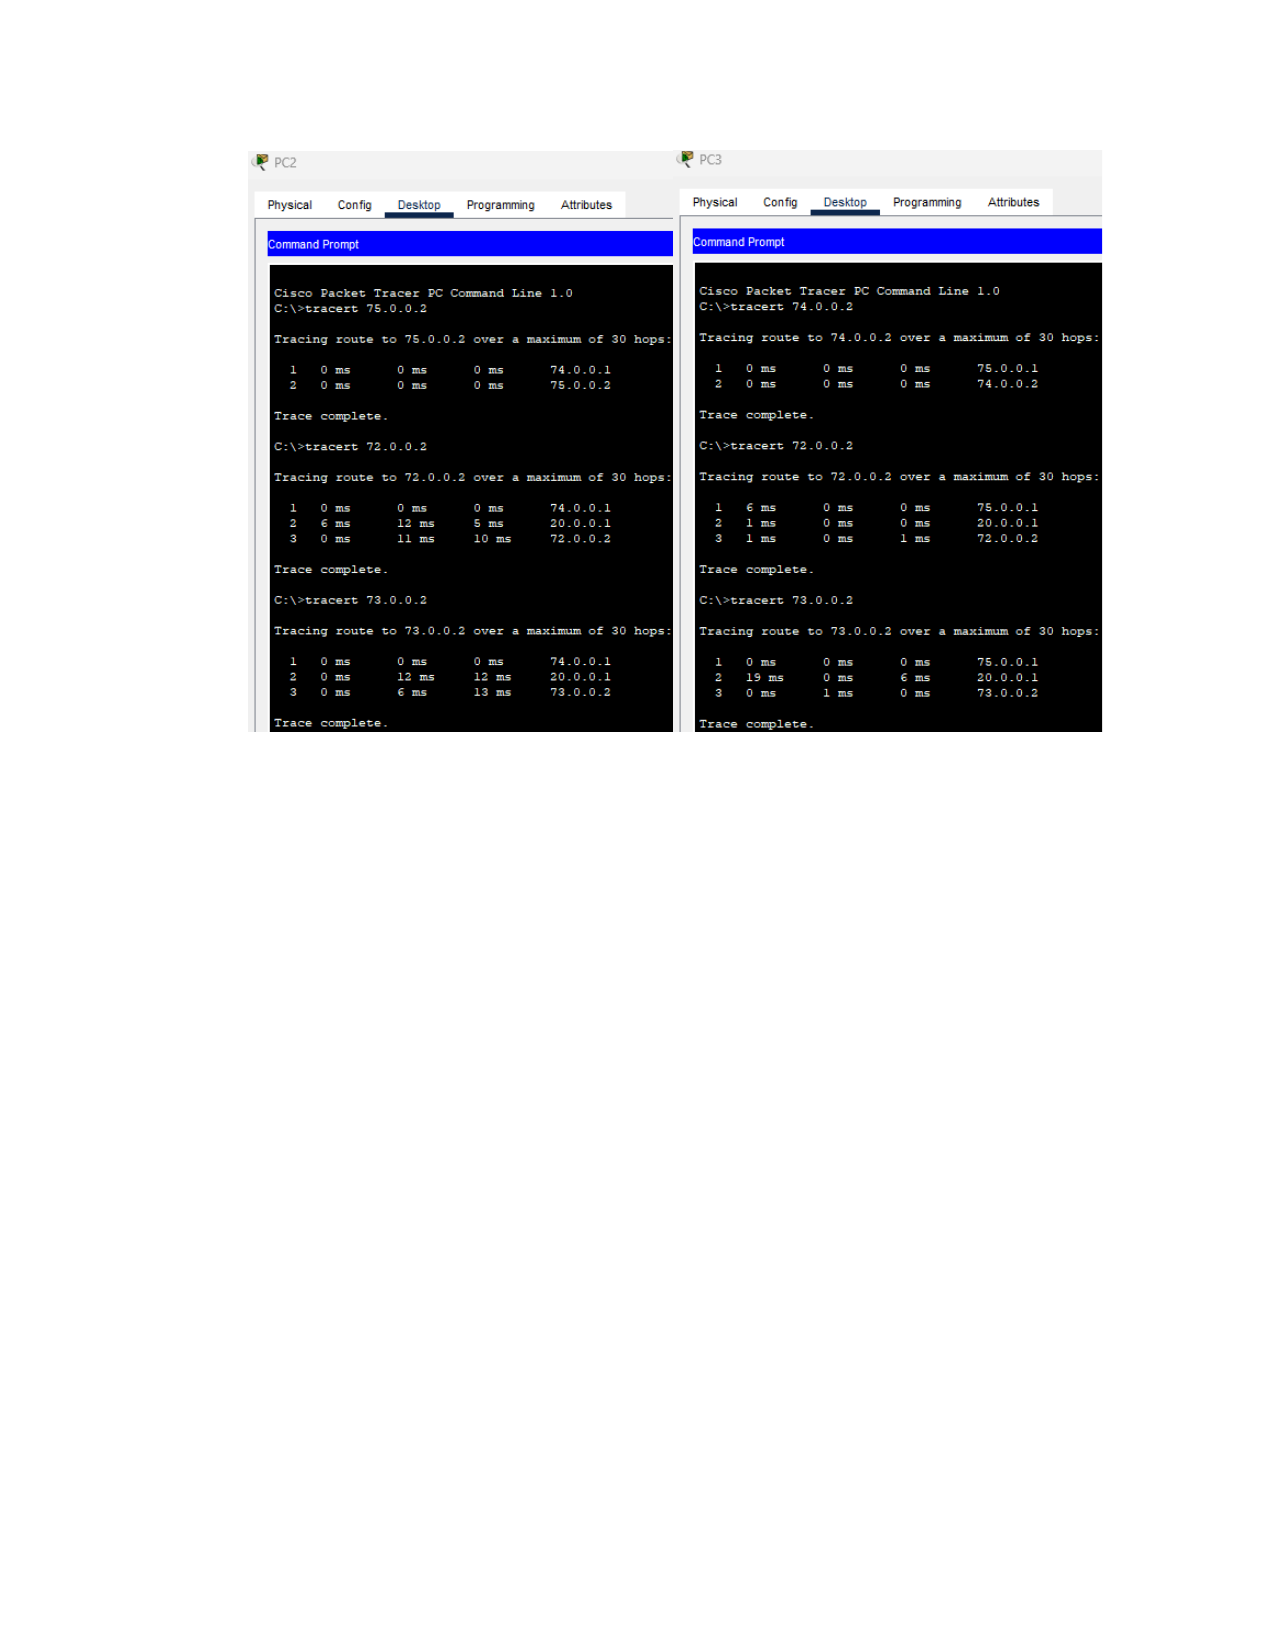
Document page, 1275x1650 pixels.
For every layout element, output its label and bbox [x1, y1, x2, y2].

picture [248, 150, 1103, 732]
